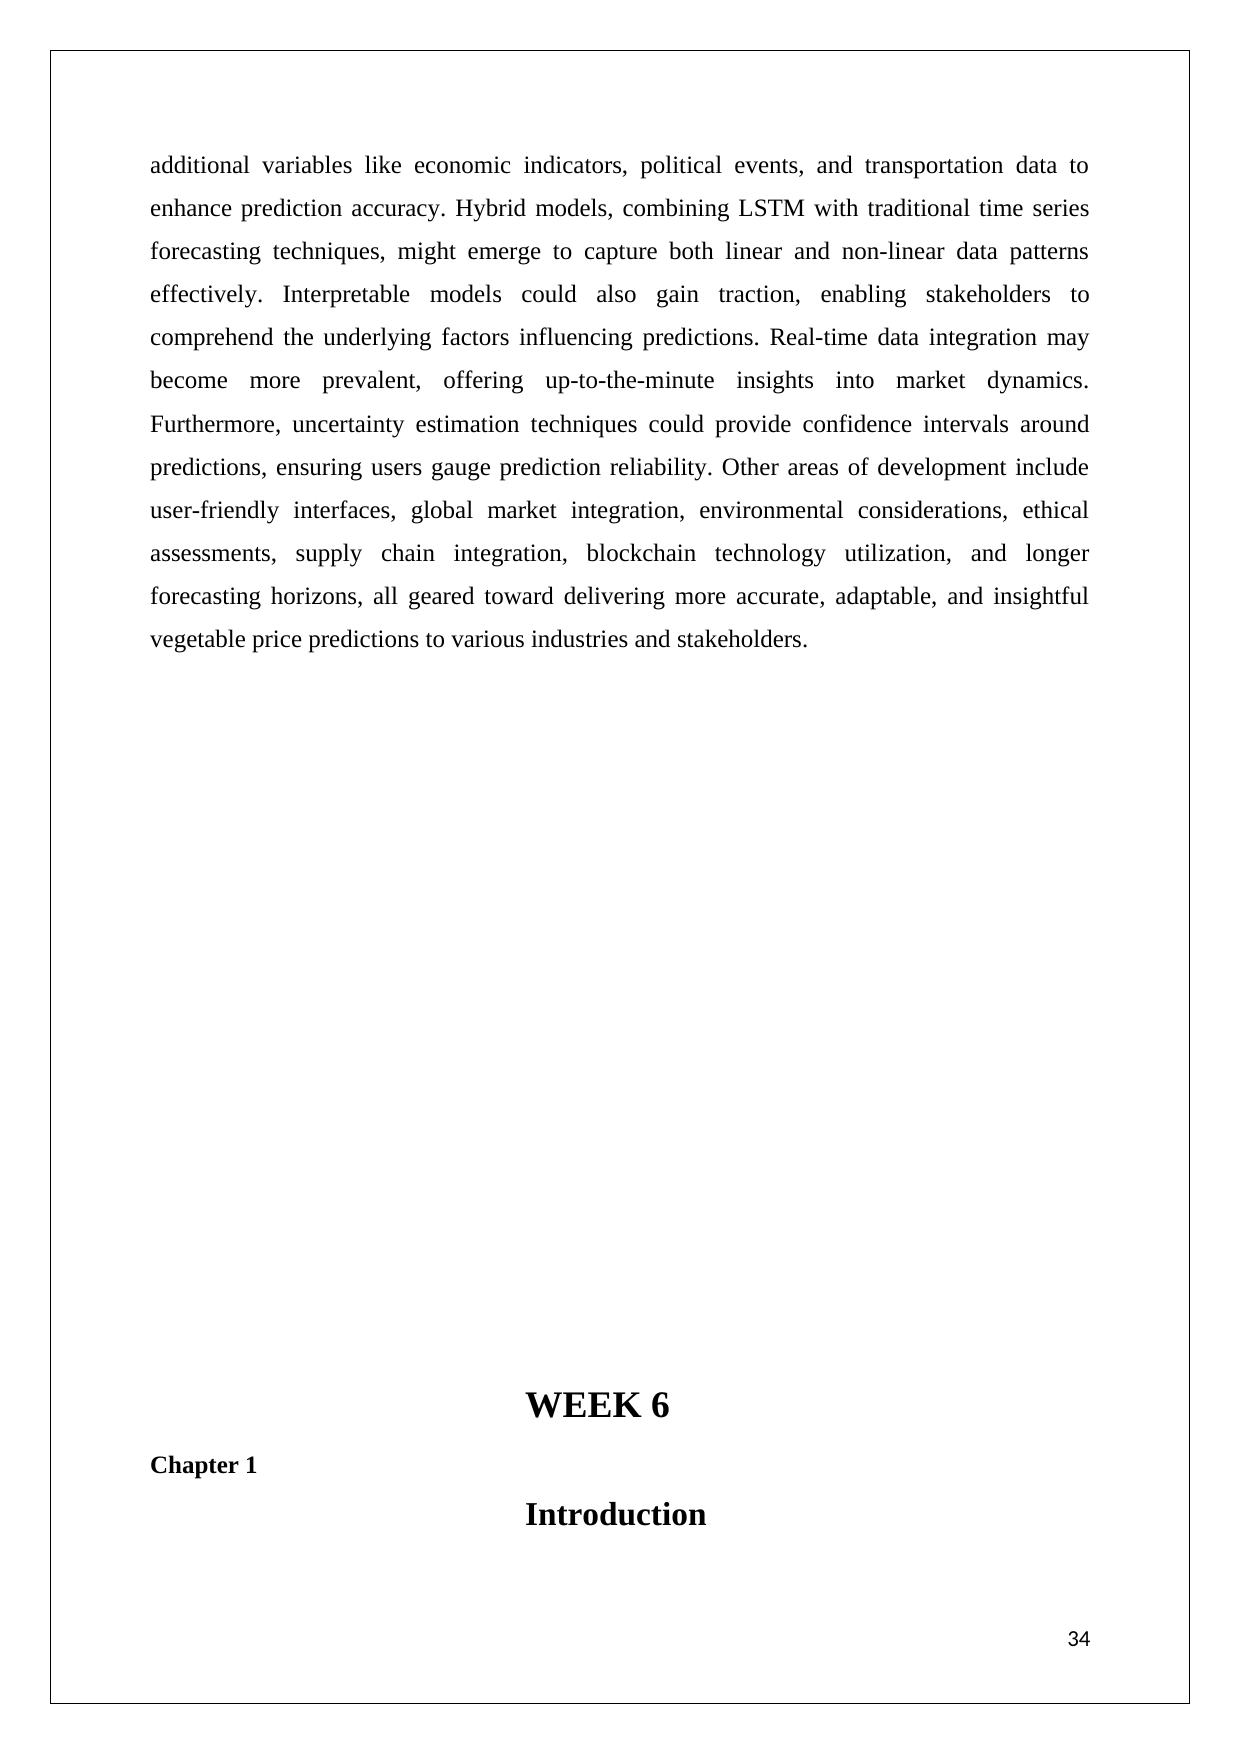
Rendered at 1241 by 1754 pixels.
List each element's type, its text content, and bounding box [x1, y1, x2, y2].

text Chapter 1 [150, 1451, 1090, 1479]
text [150, 150, 1090, 653]
text WEEK 6 [450, 1382, 1090, 1426]
text Introduction [450, 1494, 1090, 1532]
